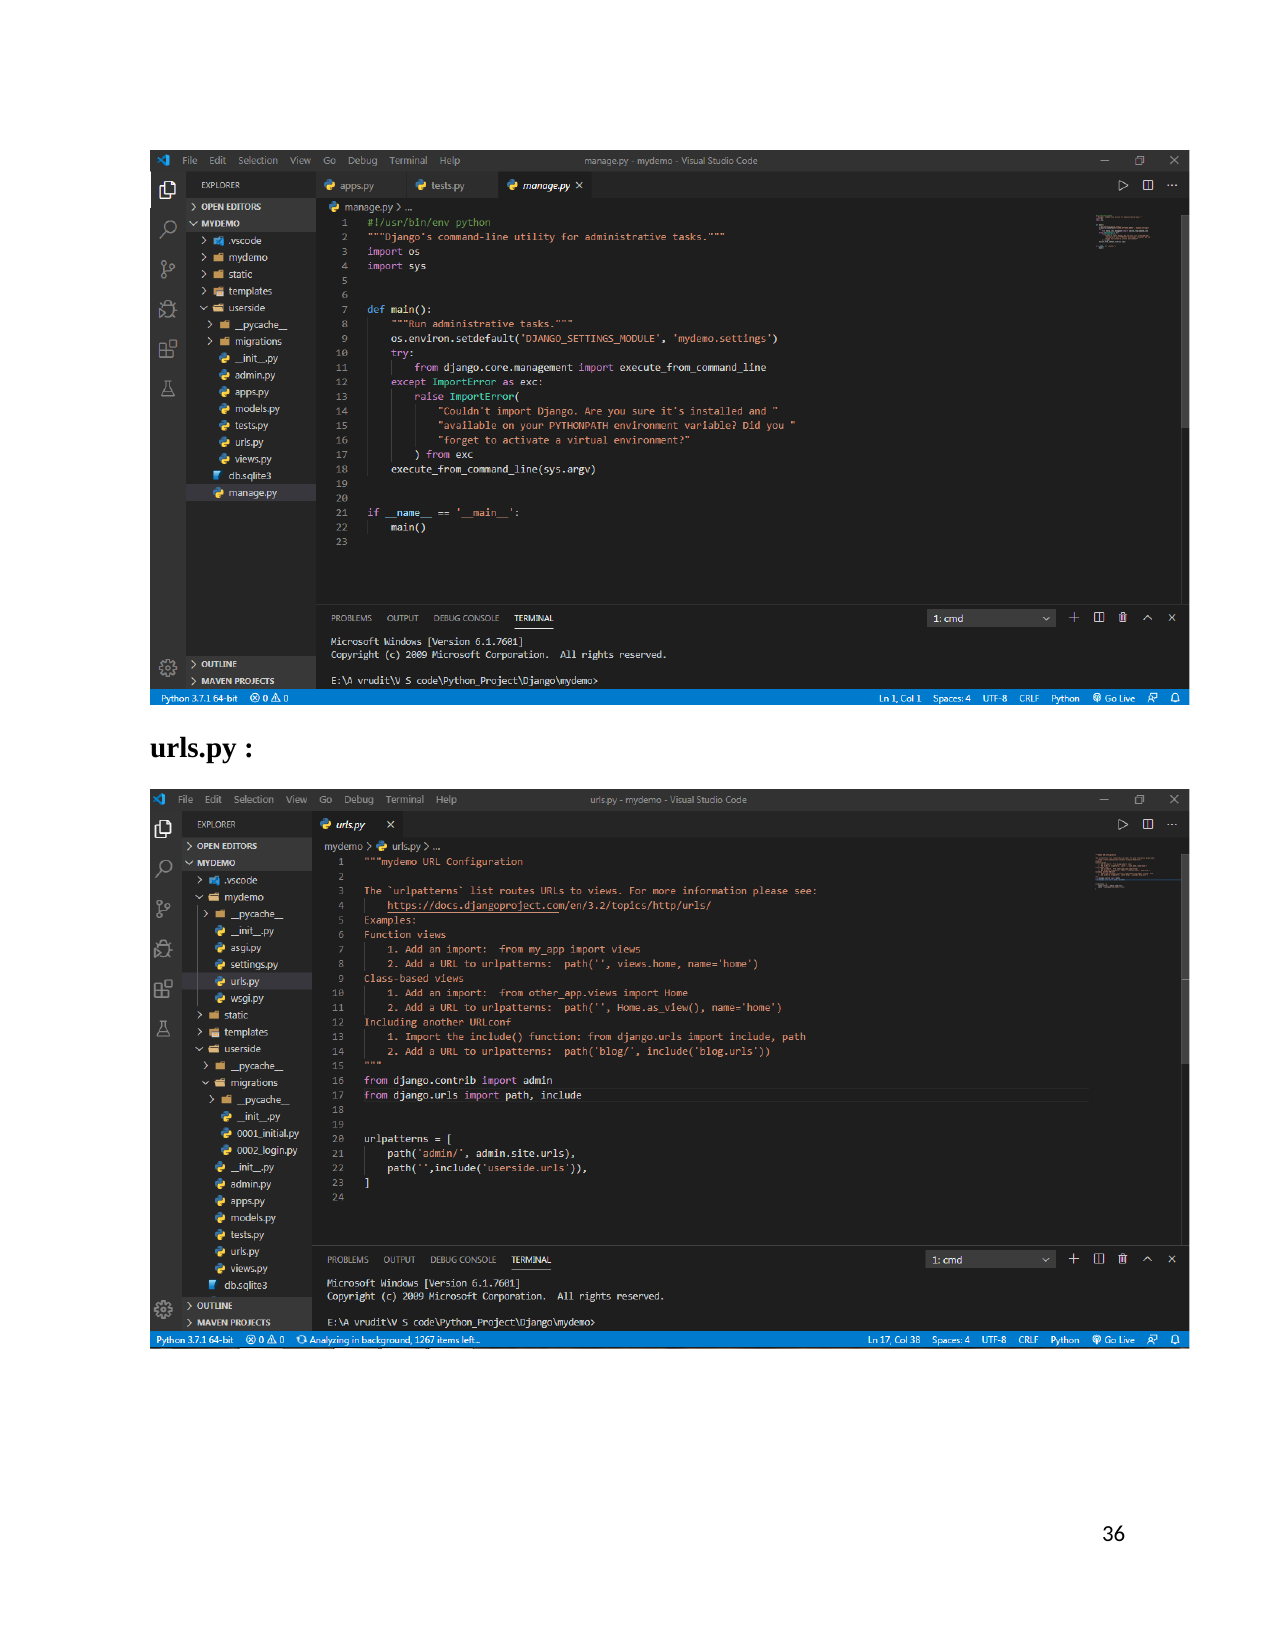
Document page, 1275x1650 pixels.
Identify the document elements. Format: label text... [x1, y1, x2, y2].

picture [150, 150, 1190, 705]
picture [150, 789, 1190, 1349]
text urls.py : [150, 730, 1125, 763]
